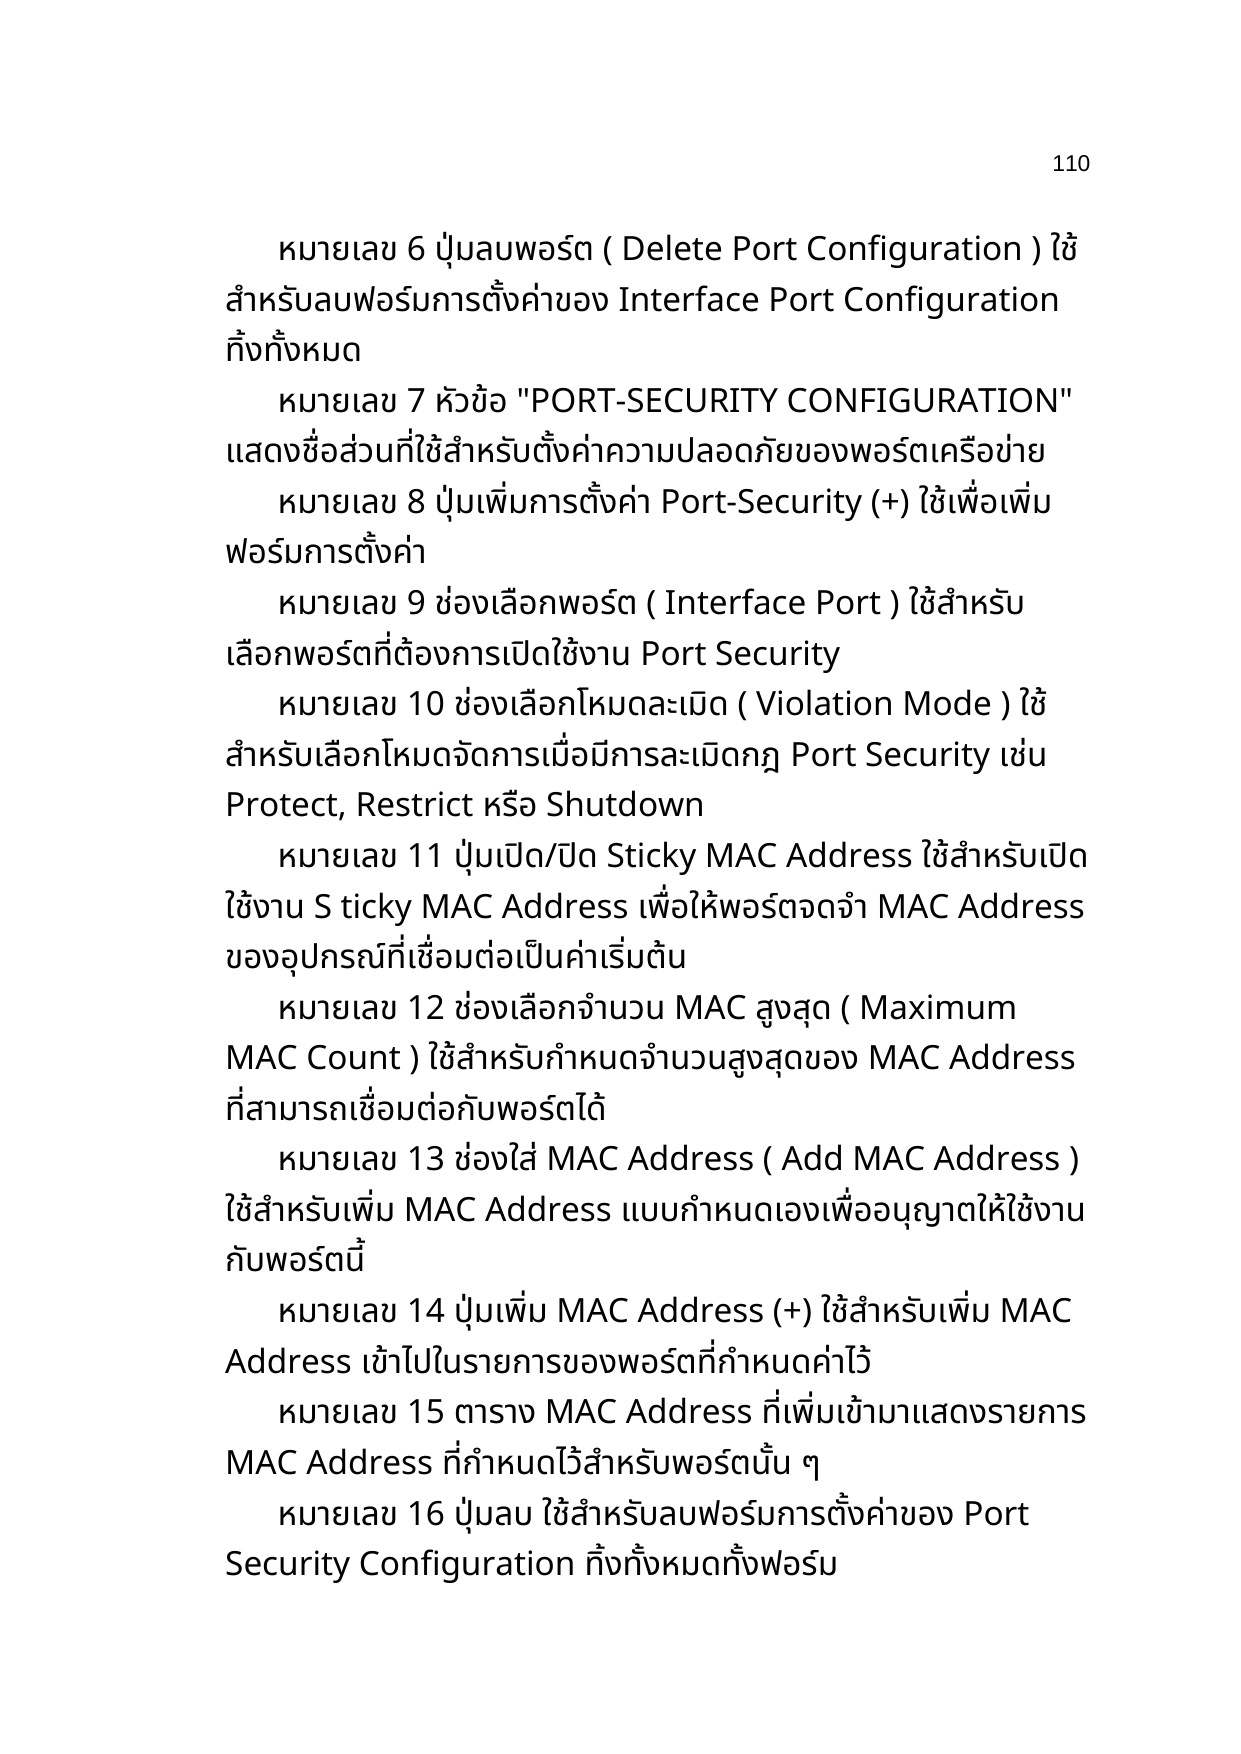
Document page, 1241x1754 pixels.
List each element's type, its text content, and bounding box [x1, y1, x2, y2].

text หมายเลข 11 ปุ่มเปิด/ปิด Sticky MAC Address ใช้สำหรับเปิดใช้งาน S ticky MAC Address เพื่อให้พอร์ตจดจำ MAC Address ของอุปกรณ์ที่เชื่อมต่อเป็นค่าเริ่มต้น [225, 832, 1090, 983]
text หมายเลข 12 ช่องเลือกจำนวน MAC สูงสุด ( Maximum MAC Count ) ใช้สำหรับกำหนดจำนวนสูงสุดของ MAC Address ที่สามารถเชื่อมต่อกับพอร์ตได้ [225, 983, 1090, 1135]
text หมายเลข 7 หัวข้อ "PORT-SECURITY CONFIGURATION" แสดงชื่อส่วนที่ใช้สำหรับตั้งค่าความปลอดภัยของพอร์ตเครือข่าย [225, 377, 1090, 478]
text หมายเลข 16 ปุ่มลบ ใช้สำหรับลบฟอร์มการตั้งค่าของ Port Security Configuration ทิ้งทั้งหมดทั้งฟอร์ม [225, 1489, 1090, 1591]
text หมายเลข 10 ช่องเลือกโหมดละเมิด ( Violation Mode ) ใช้สำหรับเลือกโหมดจัดการเมื่อมีการละเมิดกฎ Port Security เช่น Protect, Restrict หรือ Shutdown [225, 680, 1090, 832]
text หมายเลข 13 ช่องใส่ MAC Address ( Add MAC Address ) ใช้สำหรับเพิ่ม MAC Address แบบกำหนดเองเพื่ออนุญาตให้ใช้งานกับพอร์ตนี้ [225, 1135, 1090, 1287]
text หมายเลข 15 ตาราง MAC Address ที่เพิ่มเข้ามาแสดงรายการ MAC Address ที่กำหนดไว้สำหรับพอร์ตนั้น ๆ [225, 1388, 1090, 1489]
text หมายเลข 9 ช่องเลือกพอร์ต ( Interface Port ) ใช้สำหรับเลือกพอร์ตที่ต้องการเปิดใช้งาน Port Security [225, 579, 1090, 680]
text หมายเลข 14 ปุ่มเพิ่ม MAC Address (+) ใช้สำหรับเพิ่ม MAC Address เข้าไปในรายการของพอร์ตที่กำหนดค่าไว้ [225, 1287, 1090, 1388]
text หมายเลข 6 ปุ่มลบพอร์ต ( Delete Port Configuration ) ใช้สำหรับลบฟอร์มการตั้งค่าของ Interface Port Configuration ทิ้งทั้งหมด [225, 225, 1090, 377]
text หมายเลข 8 ปุ่มเพิ่มการตั้งค่า Port-Security (+) ใช้เพื่อเพิ่มฟอร์มการตั้งค่า [225, 478, 1090, 579]
